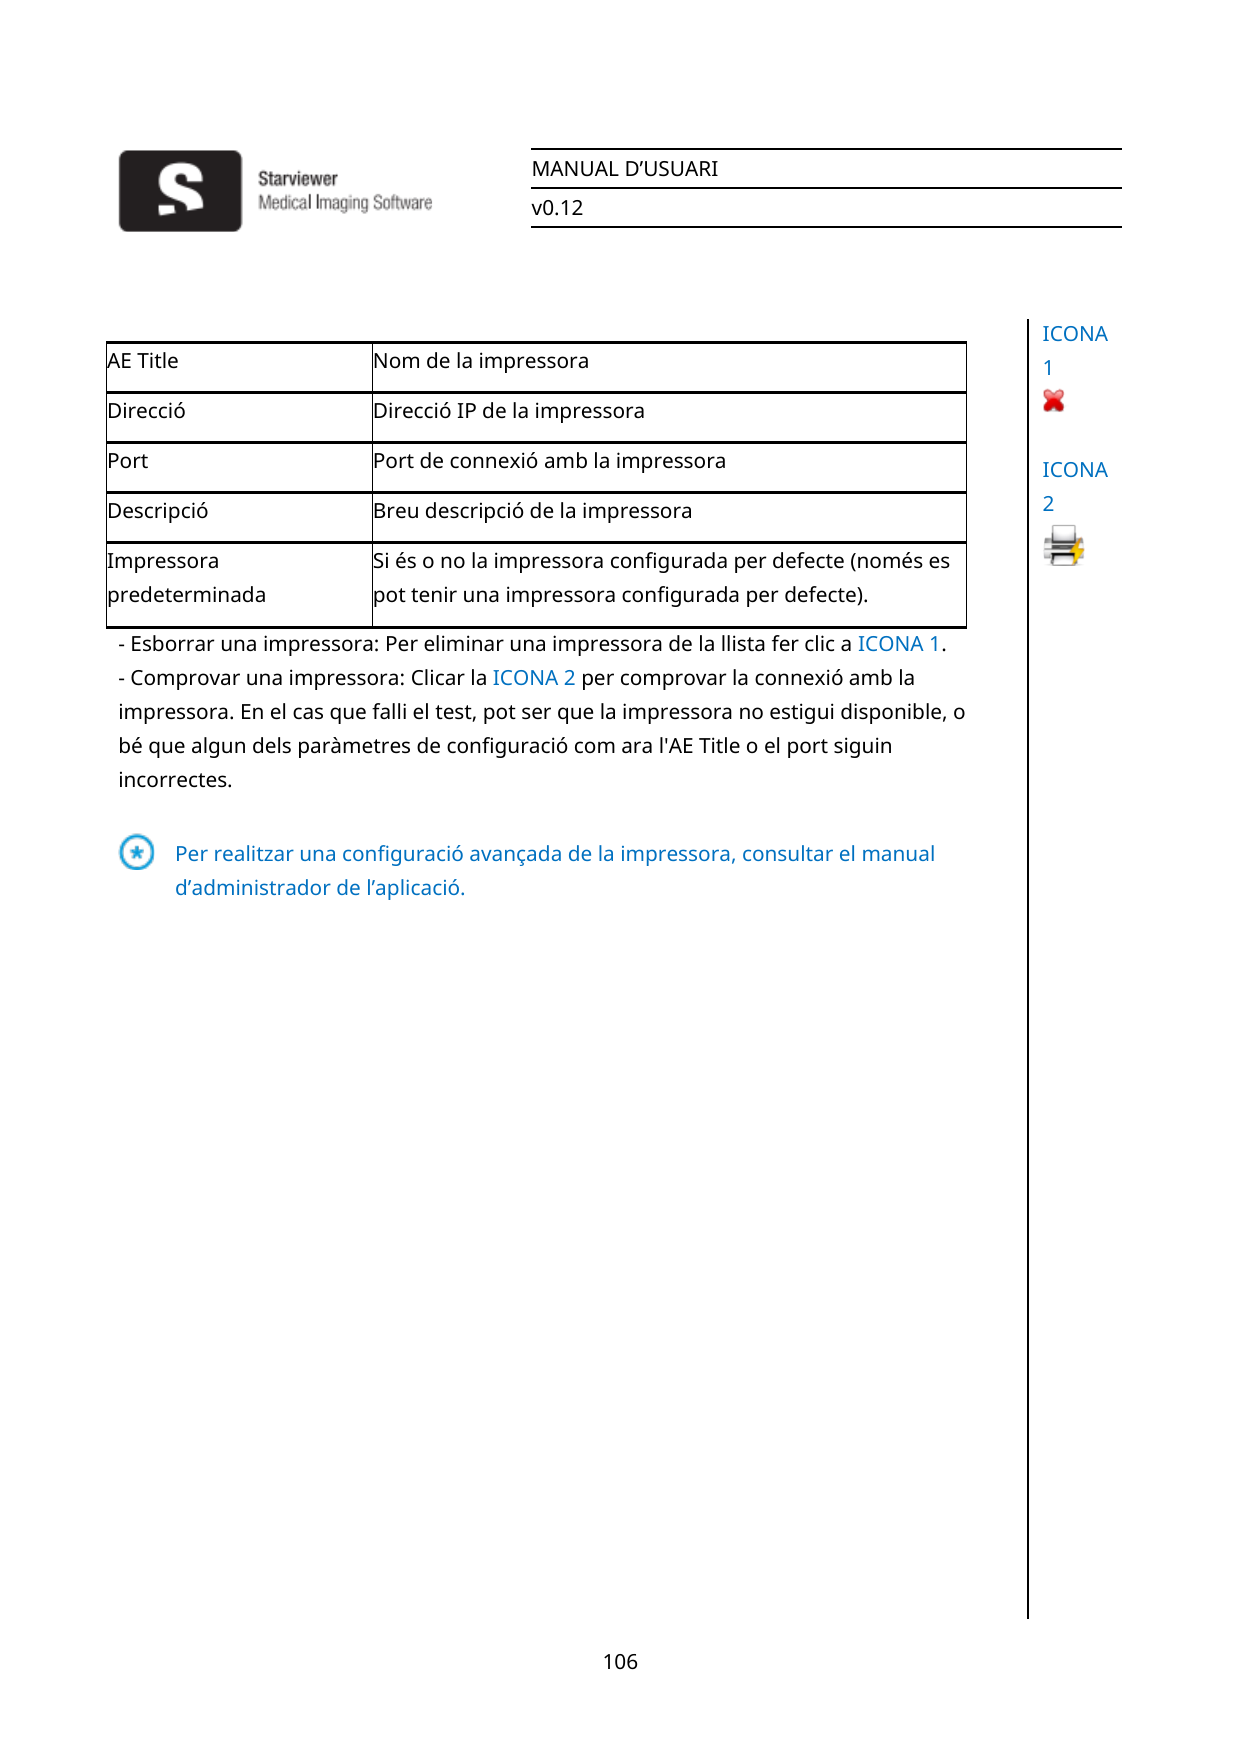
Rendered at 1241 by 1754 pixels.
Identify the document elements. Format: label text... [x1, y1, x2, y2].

table_cell Direcció IP de la impressora [373, 394, 966, 441]
picture [1042, 523, 1085, 566]
list - Esborrar una impressora: Per eliminar una impressora de la llista fer clic a ICONA 1. [118, 629, 1027, 657]
table_cell Nom de la impressora [373, 344, 966, 391]
table_header ICONA 1 ICONA 2 [1029, 319, 1122, 1618]
table_cell Descripció [107, 494, 372, 541]
text - Comprovar una impressora: Clicar la ICONA 2 per comprovar la connexió amb la impressora. En el cas que falli el test, pot ser que la impressora no estigui disponible, o bé que algun dels paràmetres de configuració com ara l'AE Title o el port siguin incorrectes. [118, 663, 1027, 793]
table_header [118, 833, 175, 907]
table_header Per realitzar una configuració avançada de la impressora, consultar el manual d’administrador de l’aplicació. [175, 833, 968, 907]
table_cell Direcció [107, 394, 372, 441]
picture [1042, 387, 1069, 414]
table_cell AE Title [107, 344, 372, 391]
table_cell Port de connexió amb la impressora [373, 444, 966, 491]
table_cell Si és o no la impressora configurada per defecte (només es pot tenir una impressora configurada per defecte). [373, 544, 966, 626]
table_cell Port [107, 444, 372, 491]
table_cell Breu descripció de la impressora [373, 494, 966, 541]
table_cell Impressora predeterminada [107, 544, 372, 626]
